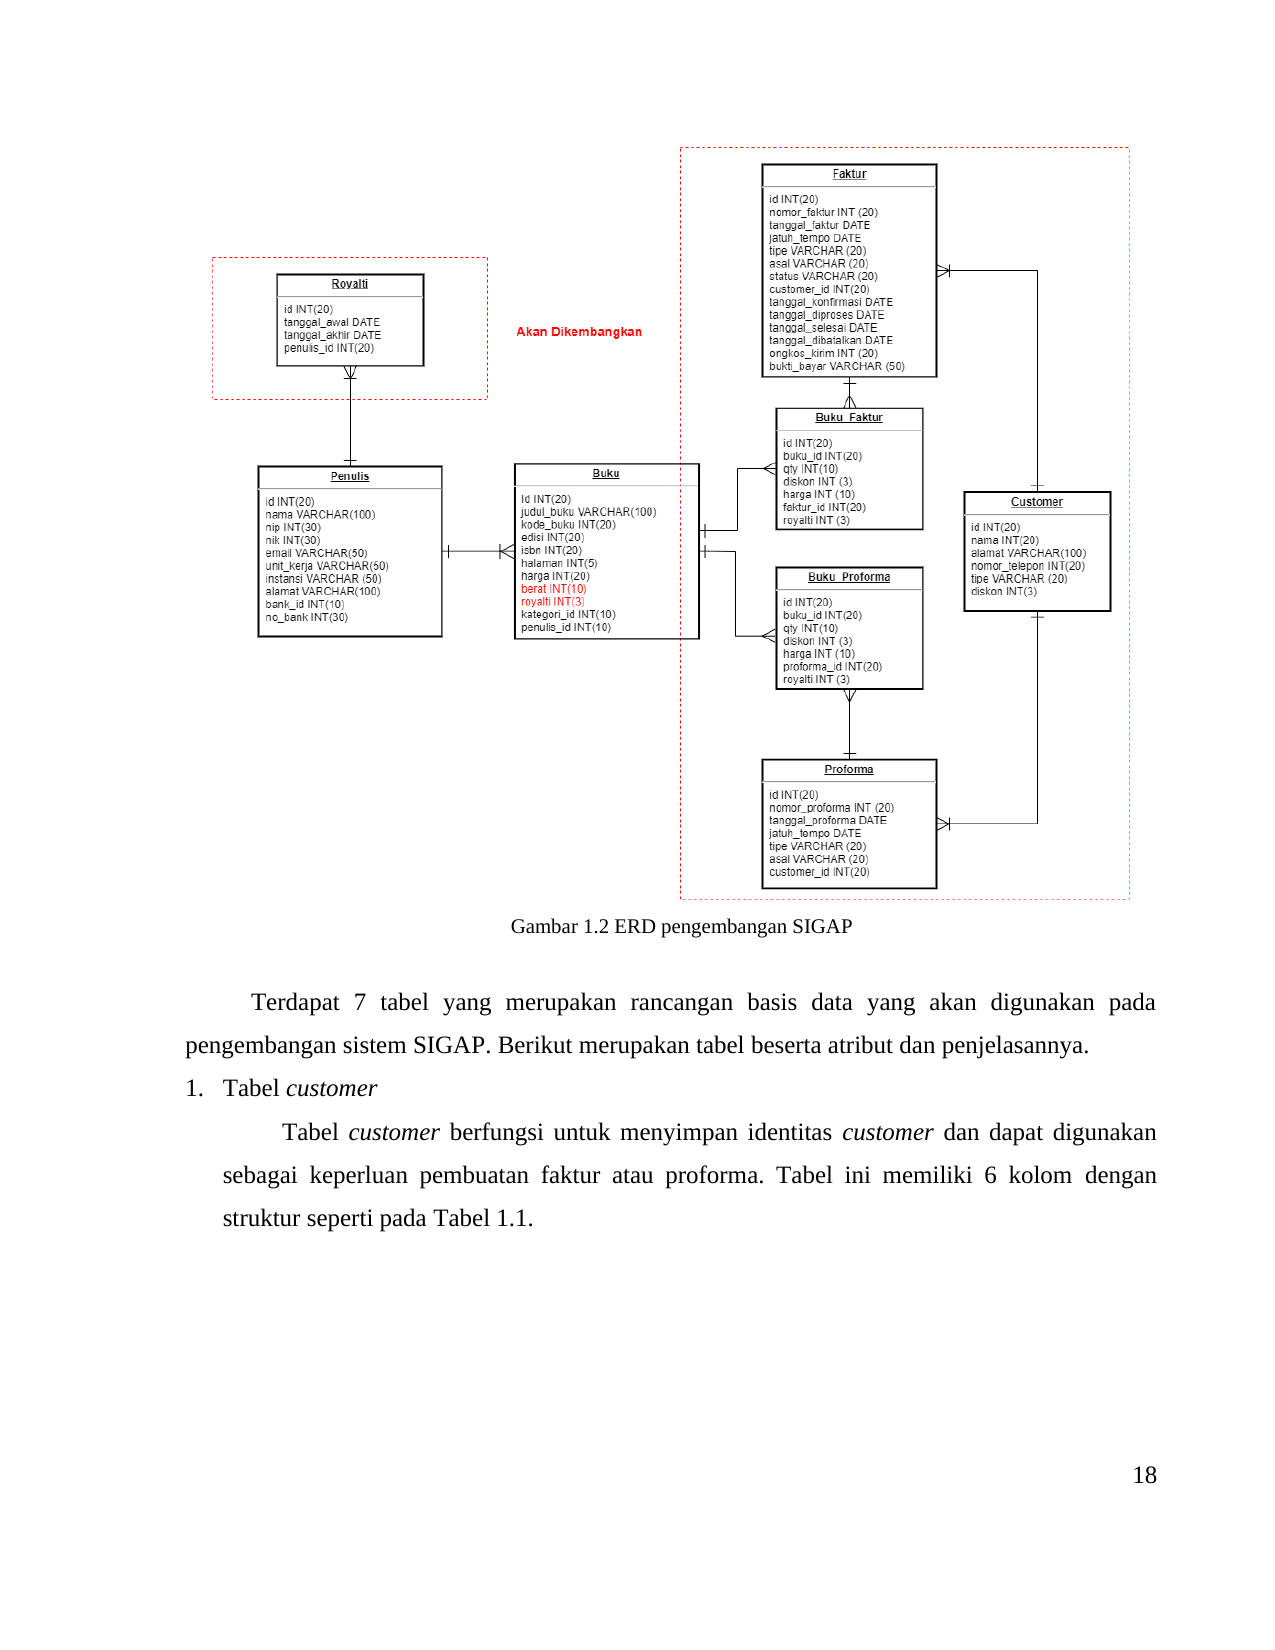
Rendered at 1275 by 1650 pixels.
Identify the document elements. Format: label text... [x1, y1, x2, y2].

text Tabel customer berfungsi untuk menyimpan identitas customer dan dapat digunakan sebagai keperluan pembuatan faktur atau proforma. Tabel ini memiliki 6 kolom dengan struktur seperti pada Tabel 1.1. [223, 1117, 1157, 1232]
picture [212, 147, 1130, 900]
list Tabel customer [185, 1073, 1157, 1102]
text Terdapat 7 tabel yang merupakan rancangan basis data yang akan digunakan pada pengembangan sistem SIGAP. Berikut merupakan tabel beserta atribut dan penjelasannya. [185, 987, 1157, 1059]
